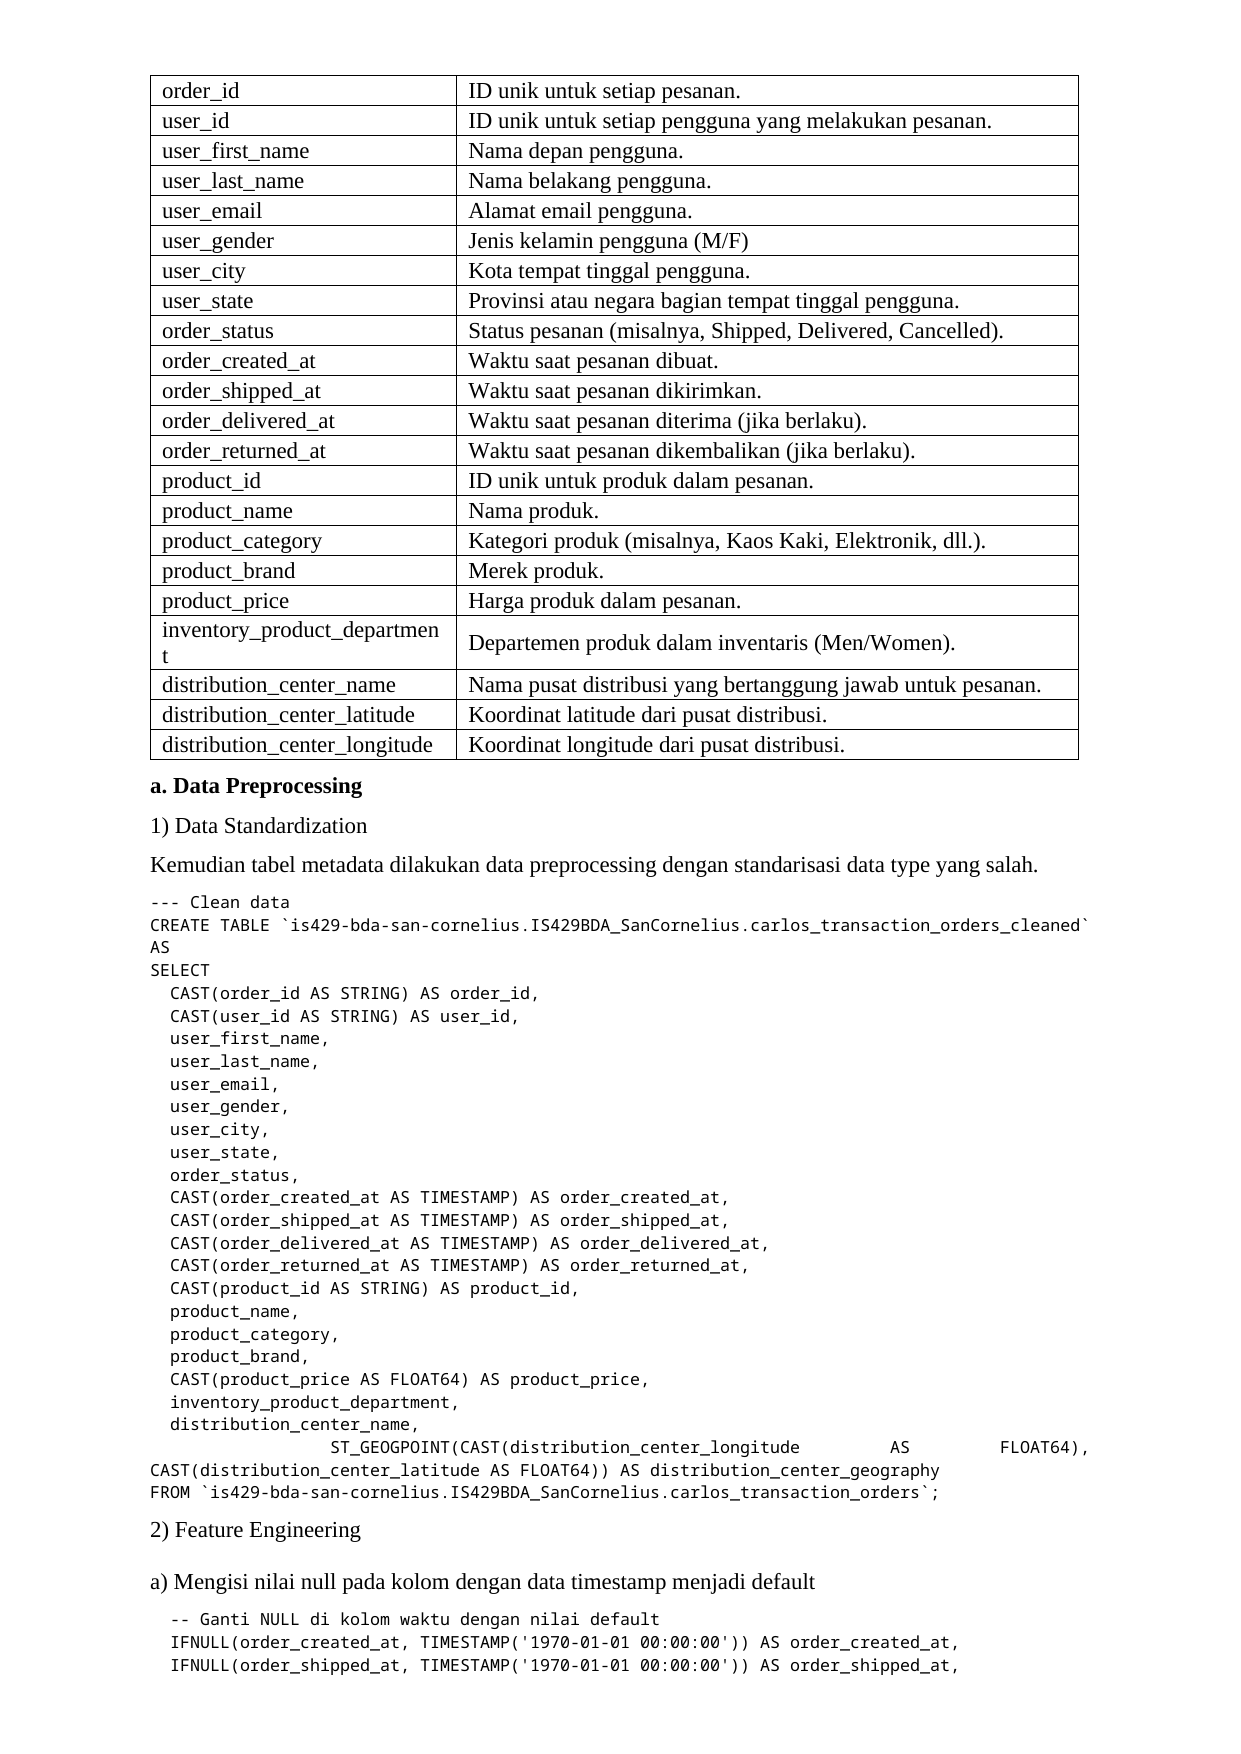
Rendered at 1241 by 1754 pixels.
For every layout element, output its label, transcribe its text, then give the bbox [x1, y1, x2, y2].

text 1) Data Standardization [150, 812, 1090, 838]
text SELECT [150, 959, 1090, 982]
table_cell order_delivered_at [151, 406, 456, 435]
table_cell order_status [151, 316, 456, 345]
table_cell order_id [151, 76, 456, 105]
table_cell Status pesanan (misalnya, Shipped, Delivered, Cancelled). [457, 316, 1078, 345]
text CAST(product_id AS STRING) AS product_id, [150, 1277, 1090, 1299]
text IFNULL(order_created_at, TIMESTAMP('1970-01-01 00:00:00')) AS order_created_at, [150, 1631, 1090, 1653]
table_cell product_category [151, 526, 456, 555]
text a) Mengisi nilai null pada kolom dengan data timestamp menjadi default [150, 1568, 1090, 1595]
text CREATE TABLE `is429-bda-san-cornelius.IS429BDA_SanCornelius.carlos_transaction_orders_cleaned` AS [150, 913, 1090, 959]
text CAST(order_returned_at AS TIMESTAMP) AS order_returned_at, [150, 1254, 1090, 1277]
text user_city, [150, 1118, 1090, 1141]
table_cell Provinsi atau negara bagian tempat tinggal pengguna. [457, 286, 1078, 315]
table_cell Nama pusat distribusi yang bertanggung jawab untuk pesanan. [457, 670, 1078, 699]
text product_name, [150, 1299, 1090, 1322]
text product_category, [150, 1322, 1090, 1345]
table_cell user_gender [151, 226, 456, 255]
table_cell Nama produk. [457, 496, 1078, 525]
text product_brand, [150, 1345, 1090, 1368]
table_cell product_id [151, 466, 456, 495]
table_cell user_city [151, 256, 456, 285]
table_cell Alamat email pengguna. [457, 196, 1078, 225]
table_cell user_id [151, 106, 456, 135]
text inventory_product_department, [150, 1390, 1090, 1413]
table_cell user_first_name [151, 136, 456, 165]
table_cell Kota tempat tinggal pengguna. [457, 256, 1078, 285]
text CAST(user_id AS STRING) AS user_id, [150, 1004, 1090, 1027]
table_cell Harga produk dalam pesanan. [457, 586, 1078, 615]
table_cell Kategori produk (misalnya, Kaos Kaki, Elektronik, dll.). [457, 526, 1078, 555]
text Kemudian tabel metadata dilakukan data preprocessing dengan standarisasi data type yang salah. [150, 851, 1090, 878]
text CAST(order_id AS STRING) AS order_id, [150, 982, 1090, 1004]
table_cell order_shipped_at [151, 376, 456, 405]
table_cell ID unik untuk setiap pengguna yang melakukan pesanan. [457, 106, 1078, 135]
table_cell inventory_product_department [151, 616, 456, 669]
table_cell Waktu saat pesanan diterima (jika berlaku). [457, 406, 1078, 435]
table_cell Nama depan pengguna. [457, 136, 1078, 165]
table_cell Waktu saat pesanan dibuat. [457, 346, 1078, 375]
table_cell Koordinat longitude dari pusat distribusi. [457, 730, 1078, 759]
text user_email, [150, 1072, 1090, 1095]
text a. Data Preprocessing [150, 772, 1090, 799]
text CAST(order_created_at AS TIMESTAMP) AS order_created_at, [150, 1186, 1090, 1209]
text user_first_name, [150, 1027, 1090, 1050]
table_cell ID unik untuk setiap pesanan. [457, 76, 1078, 105]
table_cell Waktu saat pesanan dikembalikan (jika berlaku). [457, 436, 1078, 465]
table_cell order_created_at [151, 346, 456, 375]
text user_state, [150, 1141, 1090, 1163]
table_cell distribution_center_name [151, 670, 456, 699]
table_cell user_email [151, 196, 456, 225]
text 2) Feature Engineering [150, 1516, 1090, 1543]
text user_last_name, [150, 1050, 1090, 1072]
table_cell order_returned_at [151, 436, 456, 465]
table_cell Waktu saat pesanan dikirimkan. [457, 376, 1078, 405]
table_cell user_last_name [151, 166, 456, 195]
table_cell Koordinat latitude dari pusat distribusi. [457, 700, 1078, 729]
table_cell user_state [151, 286, 456, 315]
table_cell Departemen produk dalam inventaris (Men/Women). [457, 616, 1078, 669]
text distribution_center_name, [150, 1413, 1090, 1436]
text --- Clean data [150, 891, 1090, 913]
text -- Ganti NULL di kolom waktu dengan nilai default [150, 1608, 1090, 1631]
text ST_GEOGPOINT(CAST(distribution_center_longitude AS FLOAT64), CAST(distribution_center_latitude AS FLOAT64)) AS distribution_center_geography [150, 1436, 1090, 1481]
text CAST(product_price AS FLOAT64) AS product_price, [150, 1368, 1090, 1390]
table_cell product_name [151, 496, 456, 525]
text CAST(order_shipped_at AS TIMESTAMP) AS order_shipped_at, [150, 1209, 1090, 1231]
text IFNULL(order_shipped_at, TIMESTAMP('1970-01-01 00:00:00')) AS order_shipped_at, [150, 1653, 1090, 1676]
table_cell product_brand [151, 556, 456, 585]
table_cell distribution_center_latitude [151, 700, 456, 729]
text FROM `is429-bda-san-cornelius.IS429BDA_SanCornelius.carlos_transaction_orders`; [150, 1481, 1090, 1504]
table_cell Jenis kelamin pengguna (M/F) [457, 226, 1078, 255]
text user_gender, [150, 1095, 1090, 1118]
table_cell Merek produk. [457, 556, 1078, 585]
text CAST(order_delivered_at AS TIMESTAMP) AS order_delivered_at, [150, 1231, 1090, 1254]
text order_status, [150, 1163, 1090, 1186]
table_cell ID unik untuk produk dalam pesanan. [457, 466, 1078, 495]
table_cell Nama belakang pengguna. [457, 166, 1078, 195]
table_cell distribution_center_longitude [151, 730, 456, 759]
table_cell product_price [151, 586, 456, 615]
